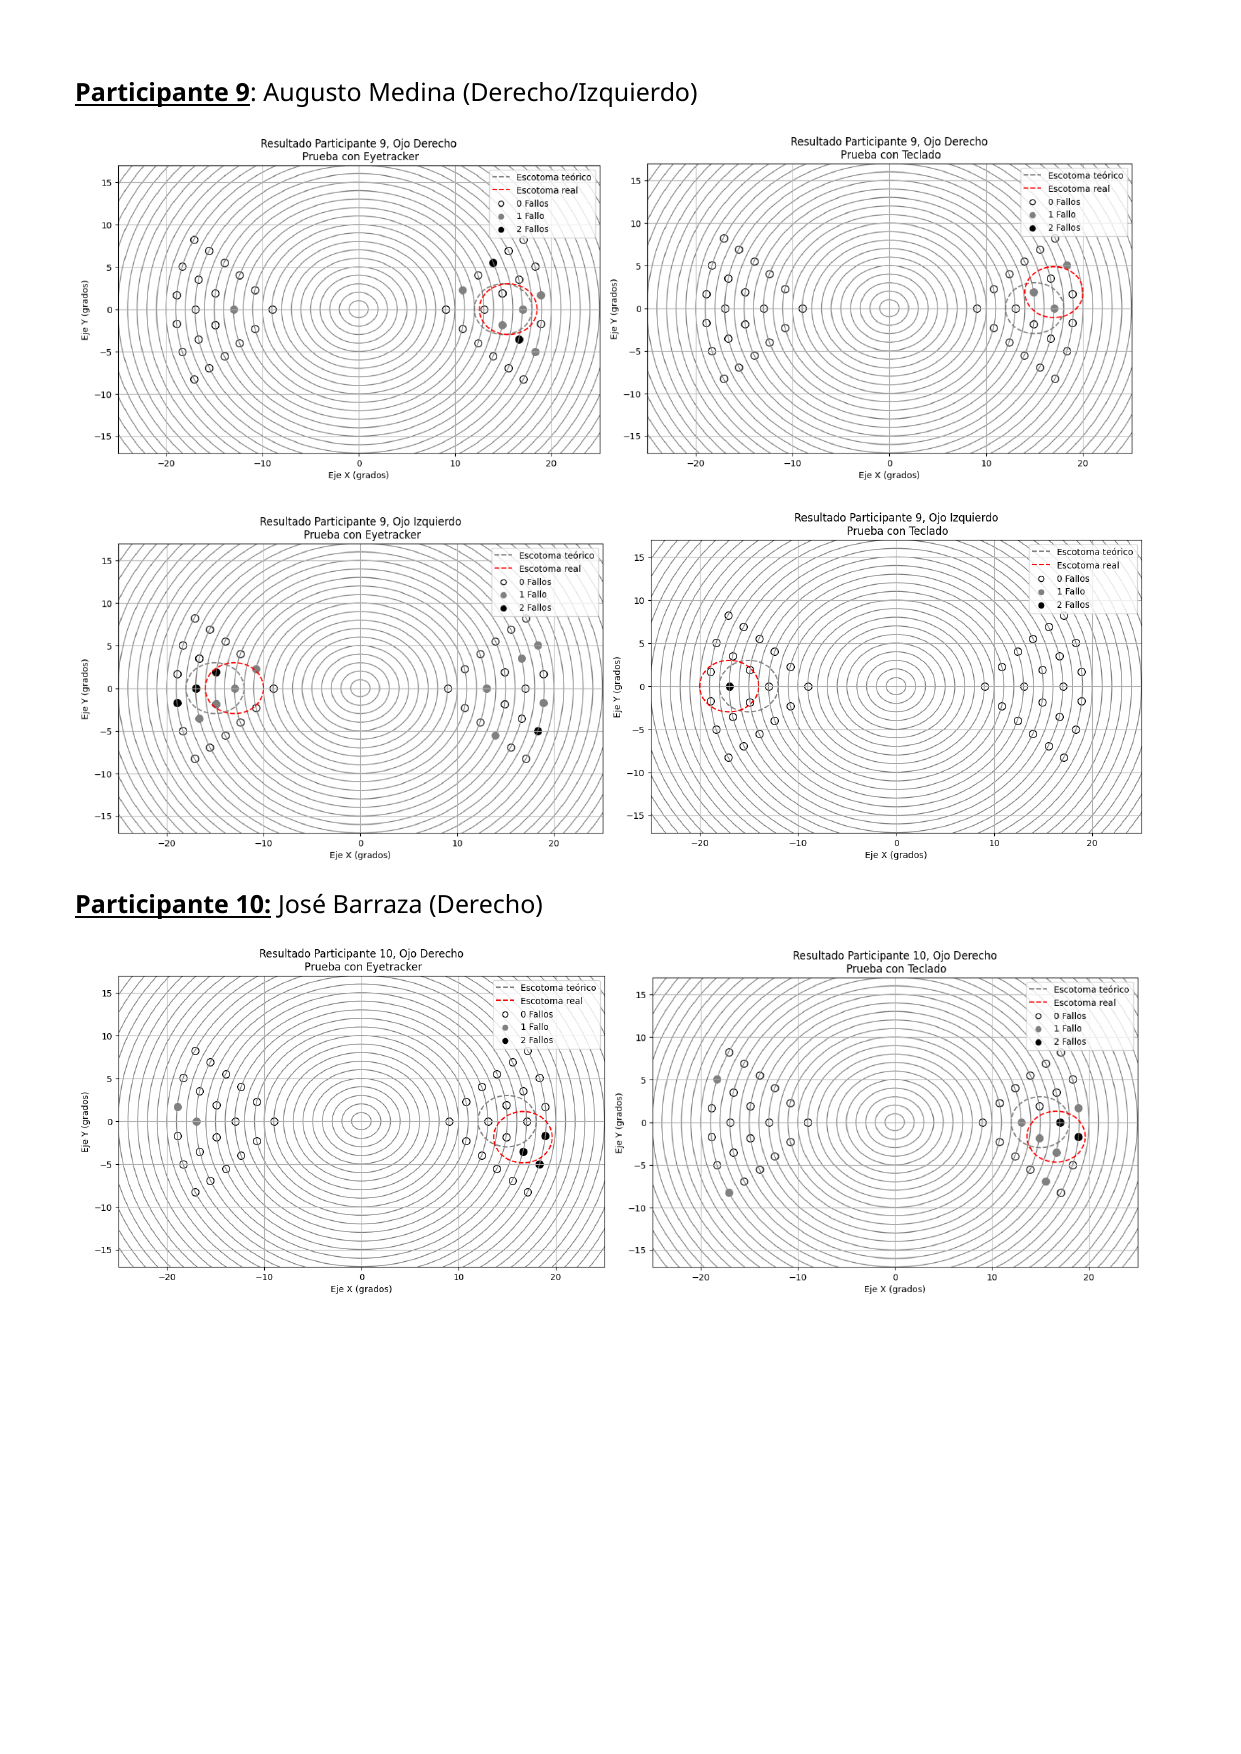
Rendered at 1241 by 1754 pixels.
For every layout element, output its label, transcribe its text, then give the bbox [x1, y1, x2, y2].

picture [75, 130, 1137, 486]
text Participante 10: José Barraza (Derecho) [75, 887, 1165, 921]
picture [75, 943, 1143, 1300]
picture [75, 506, 1147, 866]
text Participante 9: Augusto Medina (Derecho/Izquierdo) [75, 75, 1165, 109]
